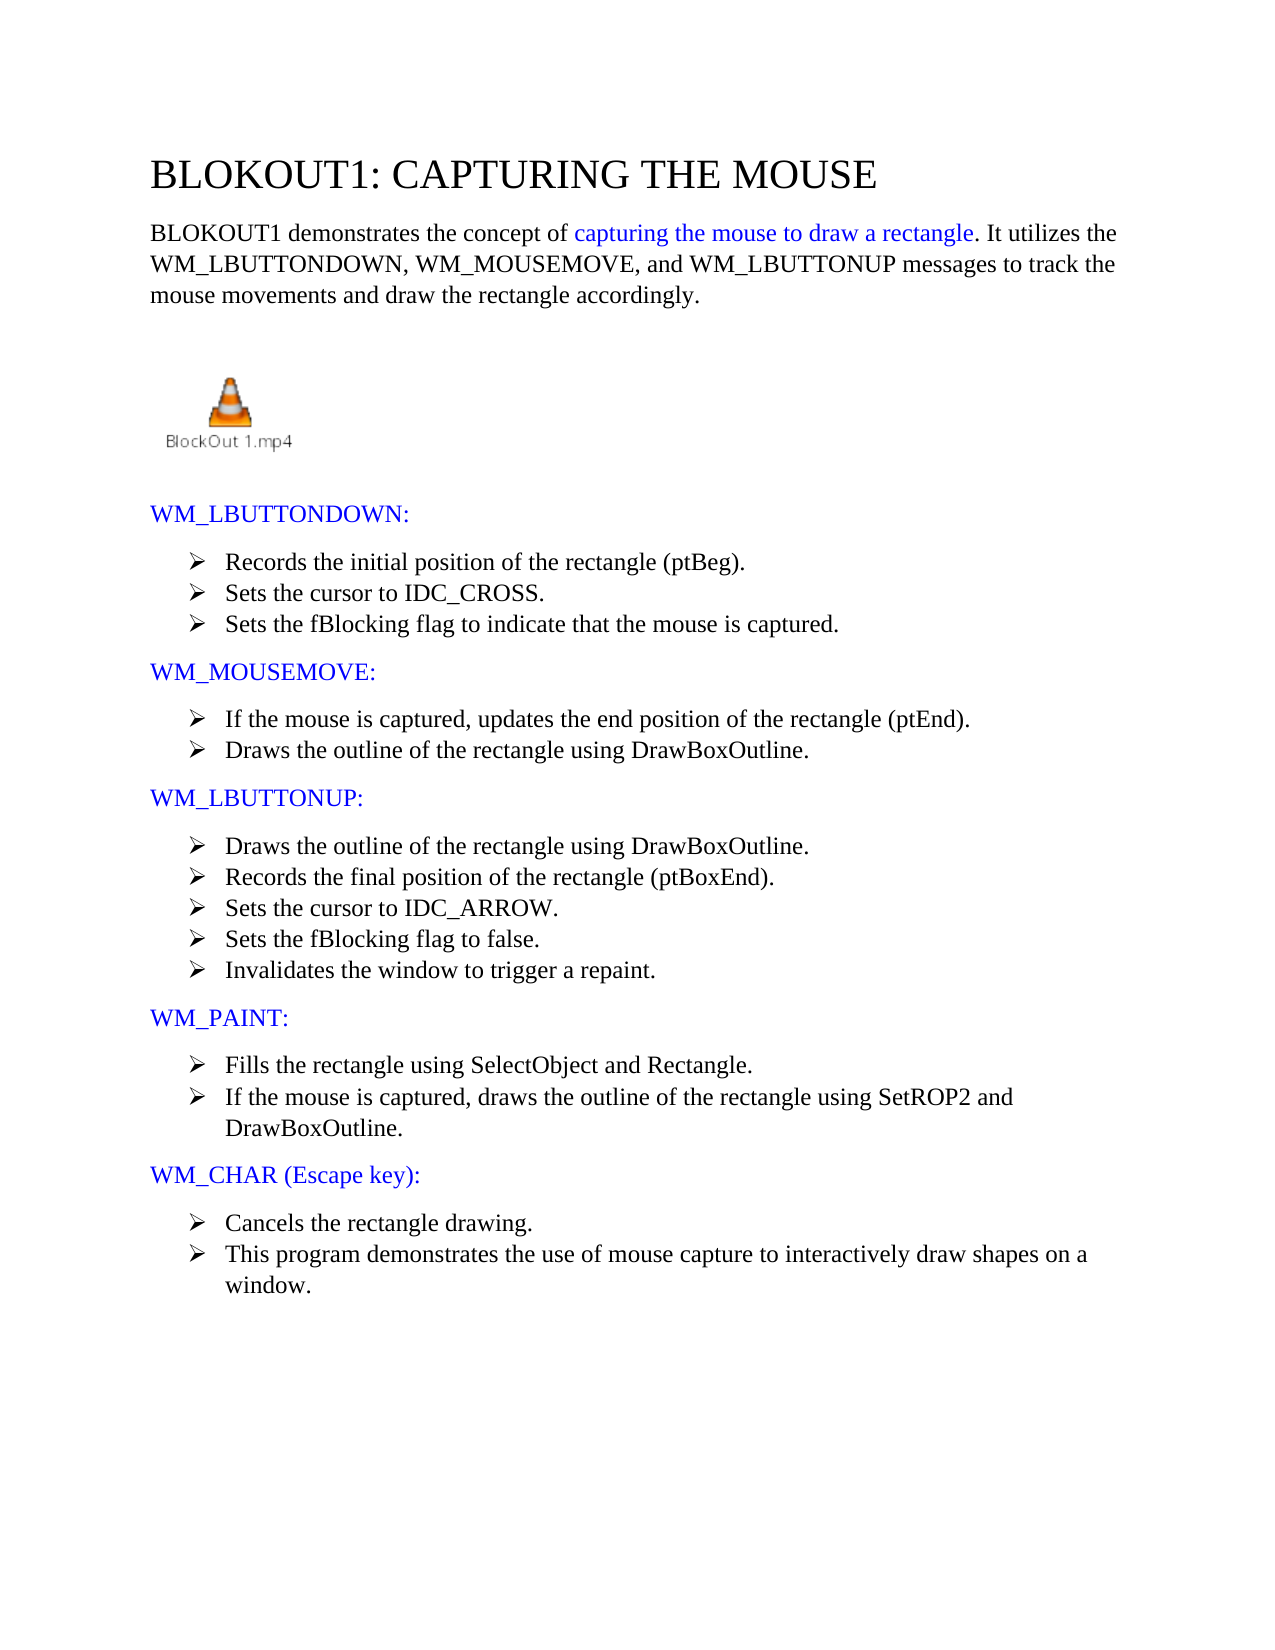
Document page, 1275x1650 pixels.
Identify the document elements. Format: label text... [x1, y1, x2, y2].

list Draws the outline of the rectangle using DrawBoxOutline. [187, 736, 1125, 764]
list Records the final position of the rectangle (ptBoxEnd). [187, 862, 1125, 891]
text WM_MOUSEMOVE: [150, 657, 1125, 686]
list Sets the cursor to IDC_ARROW. [187, 893, 1125, 922]
text WM_CHAR (Escape key): [150, 1160, 1125, 1189]
list If the mouse is captured, draws the outline of the rectangle using SetROP2 and DrawBoxOutline. [187, 1082, 1125, 1141]
text WM_LBUTTONDOWN: [150, 499, 1125, 528]
list Sets the fBlocking flag to false. [187, 924, 1125, 953]
text BLOKOUT1 demonstrates the concept of capturing the mouse to draw a rectangle. It utilizes the WM_LBUTTONDOWN, WM_MOUSEMOVE, and WM_LBUTTONUP messages to track the mouse movements and draw the rectangle accordingly. [150, 218, 1125, 309]
list Fills the rectangle using SelectObject and Rectangle. [187, 1051, 1125, 1079]
list Invalidates the window to trigger a repaint. [187, 955, 1125, 984]
list Cancels the rectangle drawing. [187, 1208, 1125, 1237]
list Draws the outline of the rectangle using DrawBoxOutline. [187, 831, 1125, 860]
list Records the initial position of the rectangle (ptBeg). [187, 547, 1125, 576]
list Sets the cursor to IDC_CROSS. [187, 578, 1125, 607]
list This program demonstrates the use of mouse capture to interactively draw shapes on a window. [187, 1239, 1125, 1299]
text WM_PAINT: [150, 1003, 1125, 1032]
list If the mouse is captured, updates the end position of the rectangle (ptEnd). [187, 704, 1125, 733]
text WM_LBUTTONUP: [150, 783, 1125, 812]
list Sets the fBlocking flag to indicate that the mouse is captured. [187, 609, 1125, 638]
text BLOKOUT1: CAPTURING THE MOUSE [150, 150, 1125, 198]
